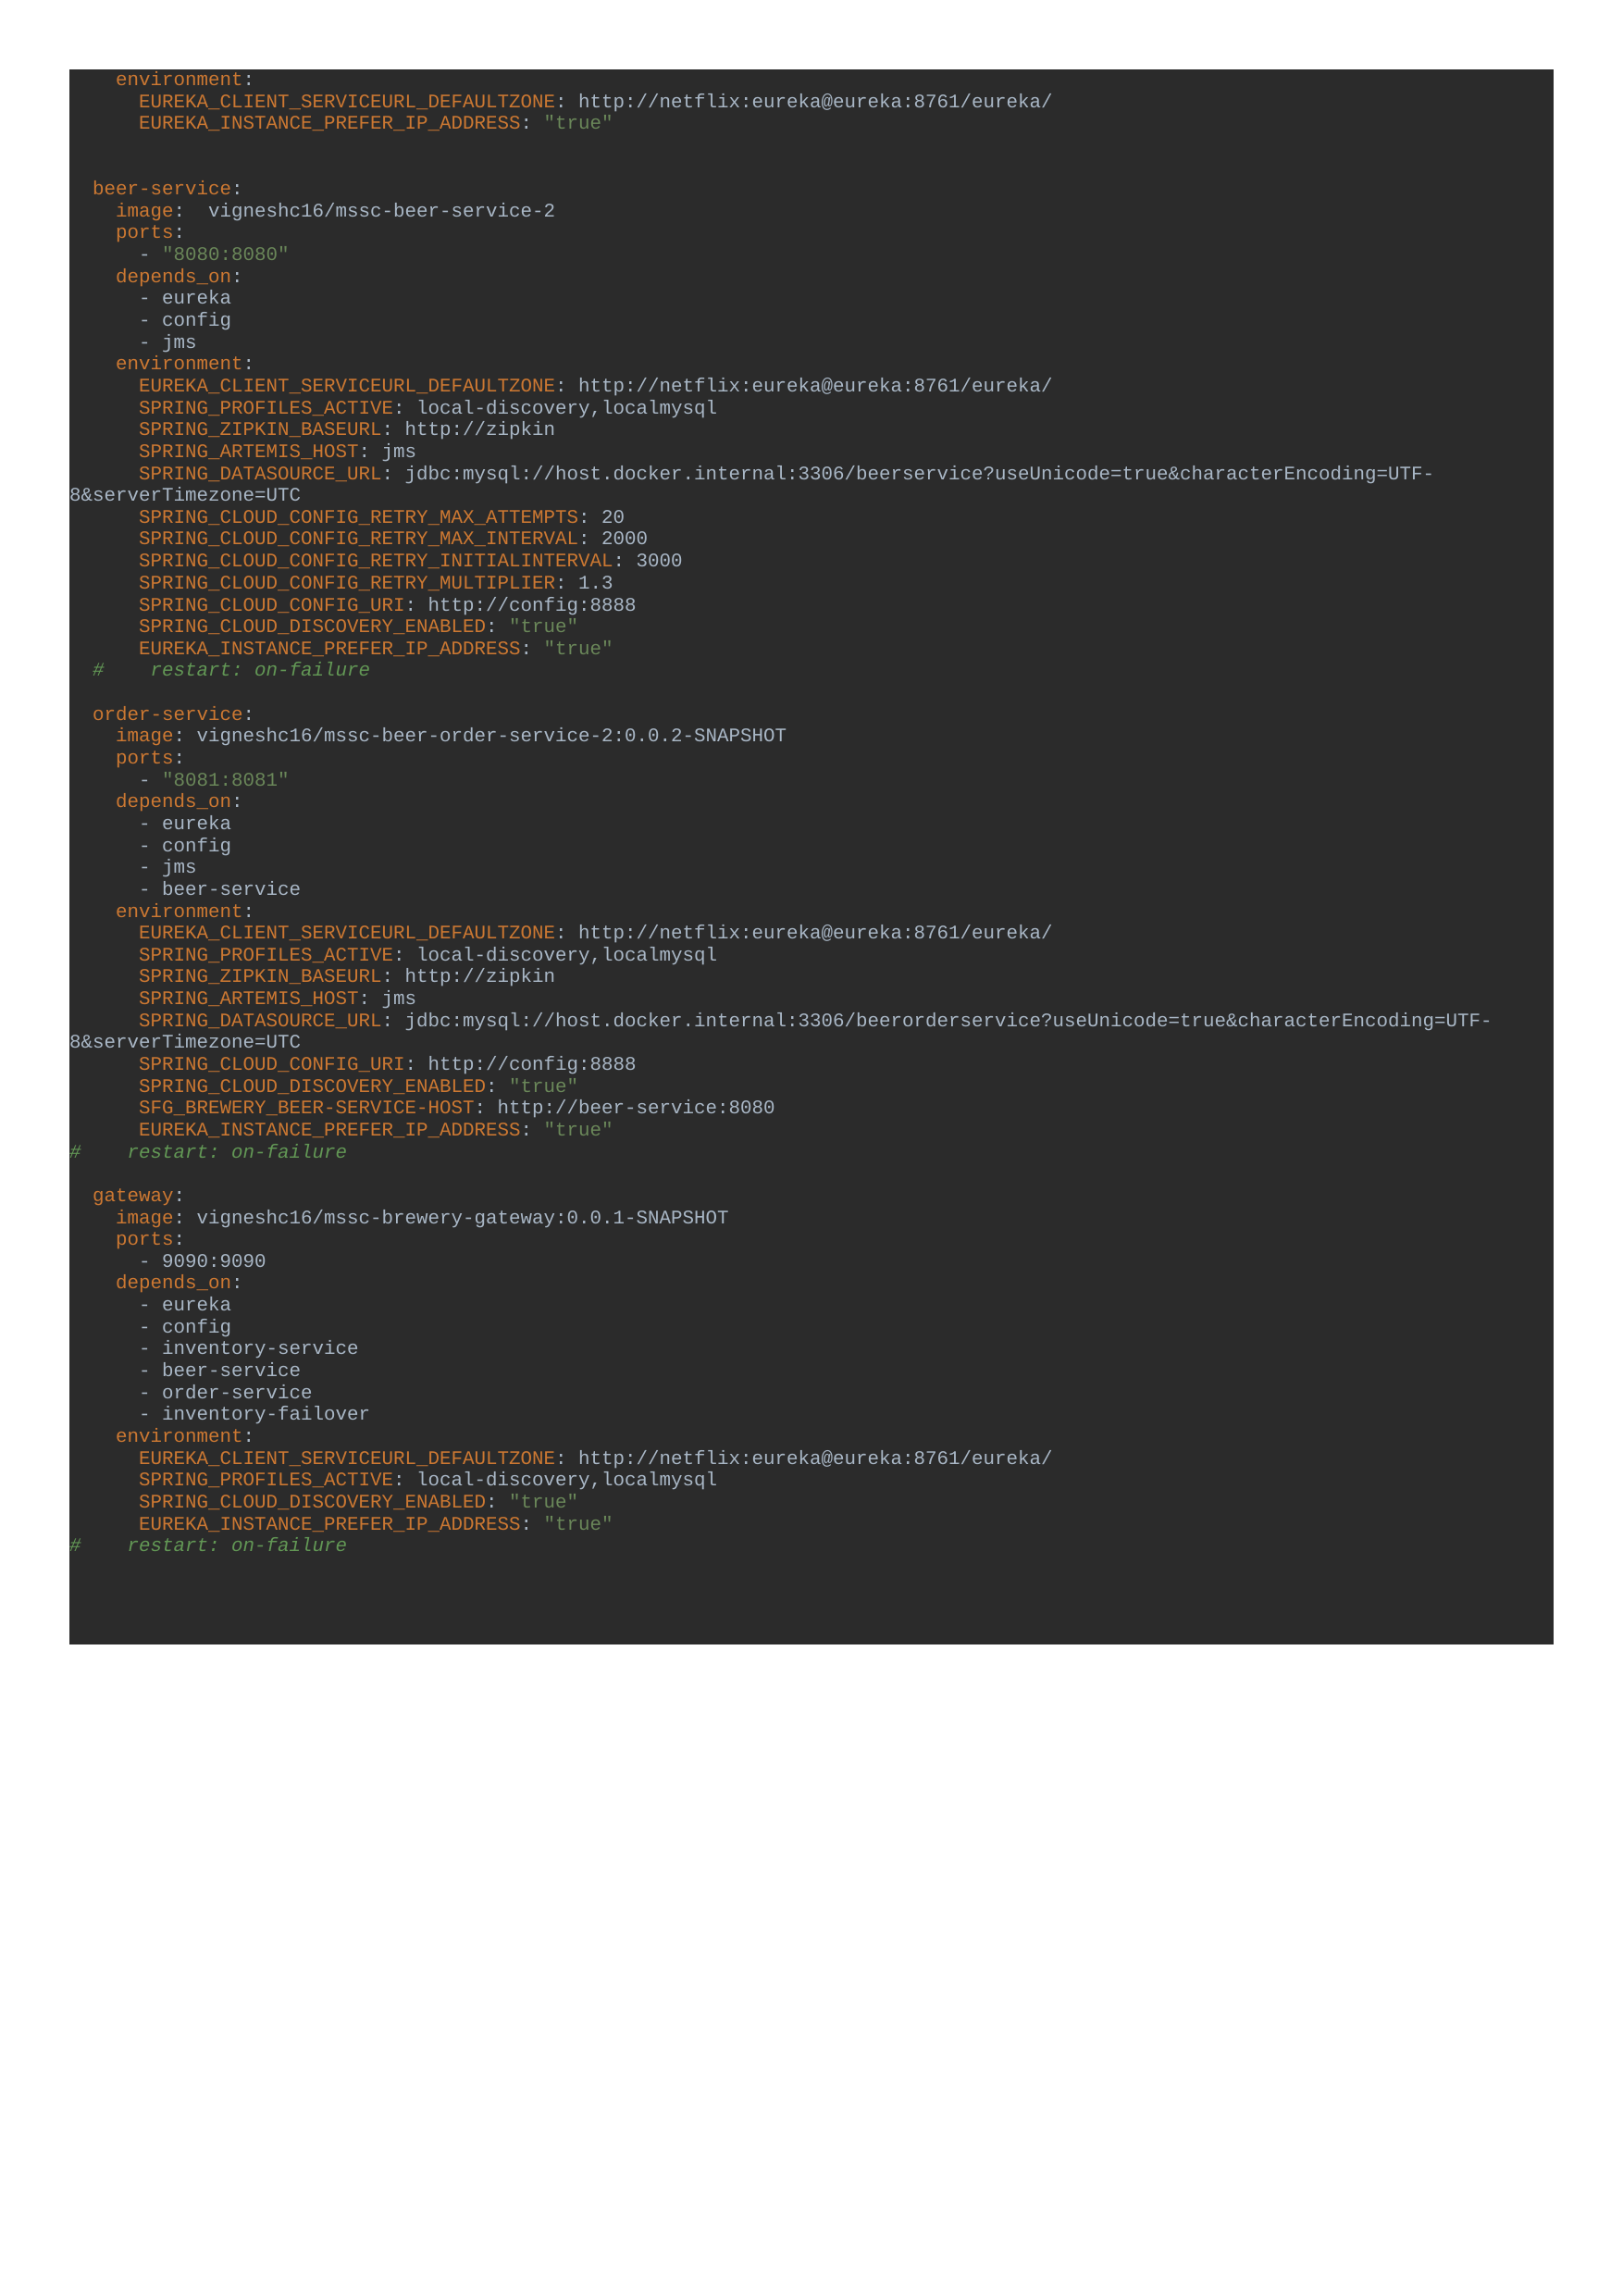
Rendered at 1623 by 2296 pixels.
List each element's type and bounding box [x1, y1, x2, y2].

text [69, 69, 1554, 1644]
